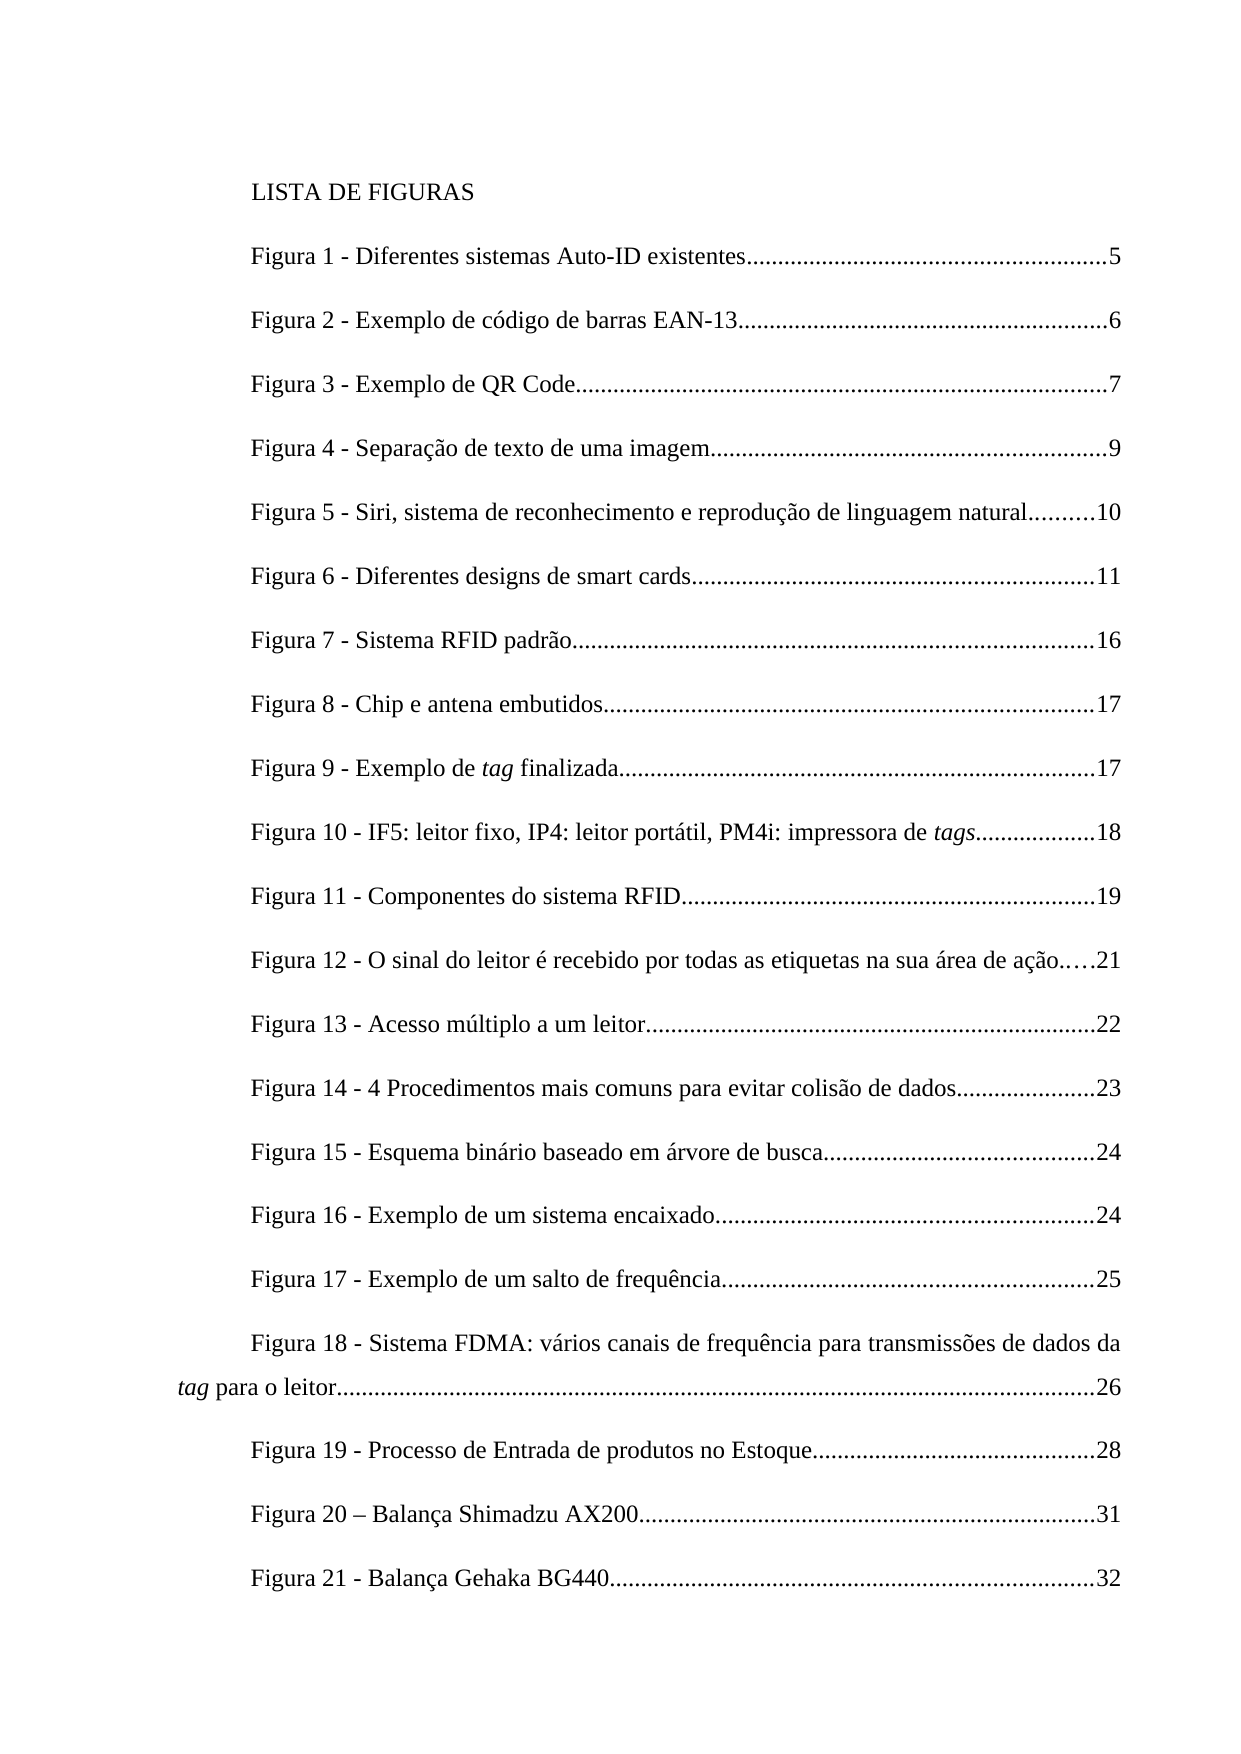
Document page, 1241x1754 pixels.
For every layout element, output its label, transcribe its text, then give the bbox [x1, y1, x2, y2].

text LISTA DE FIGURAS [177, 177, 1122, 206]
